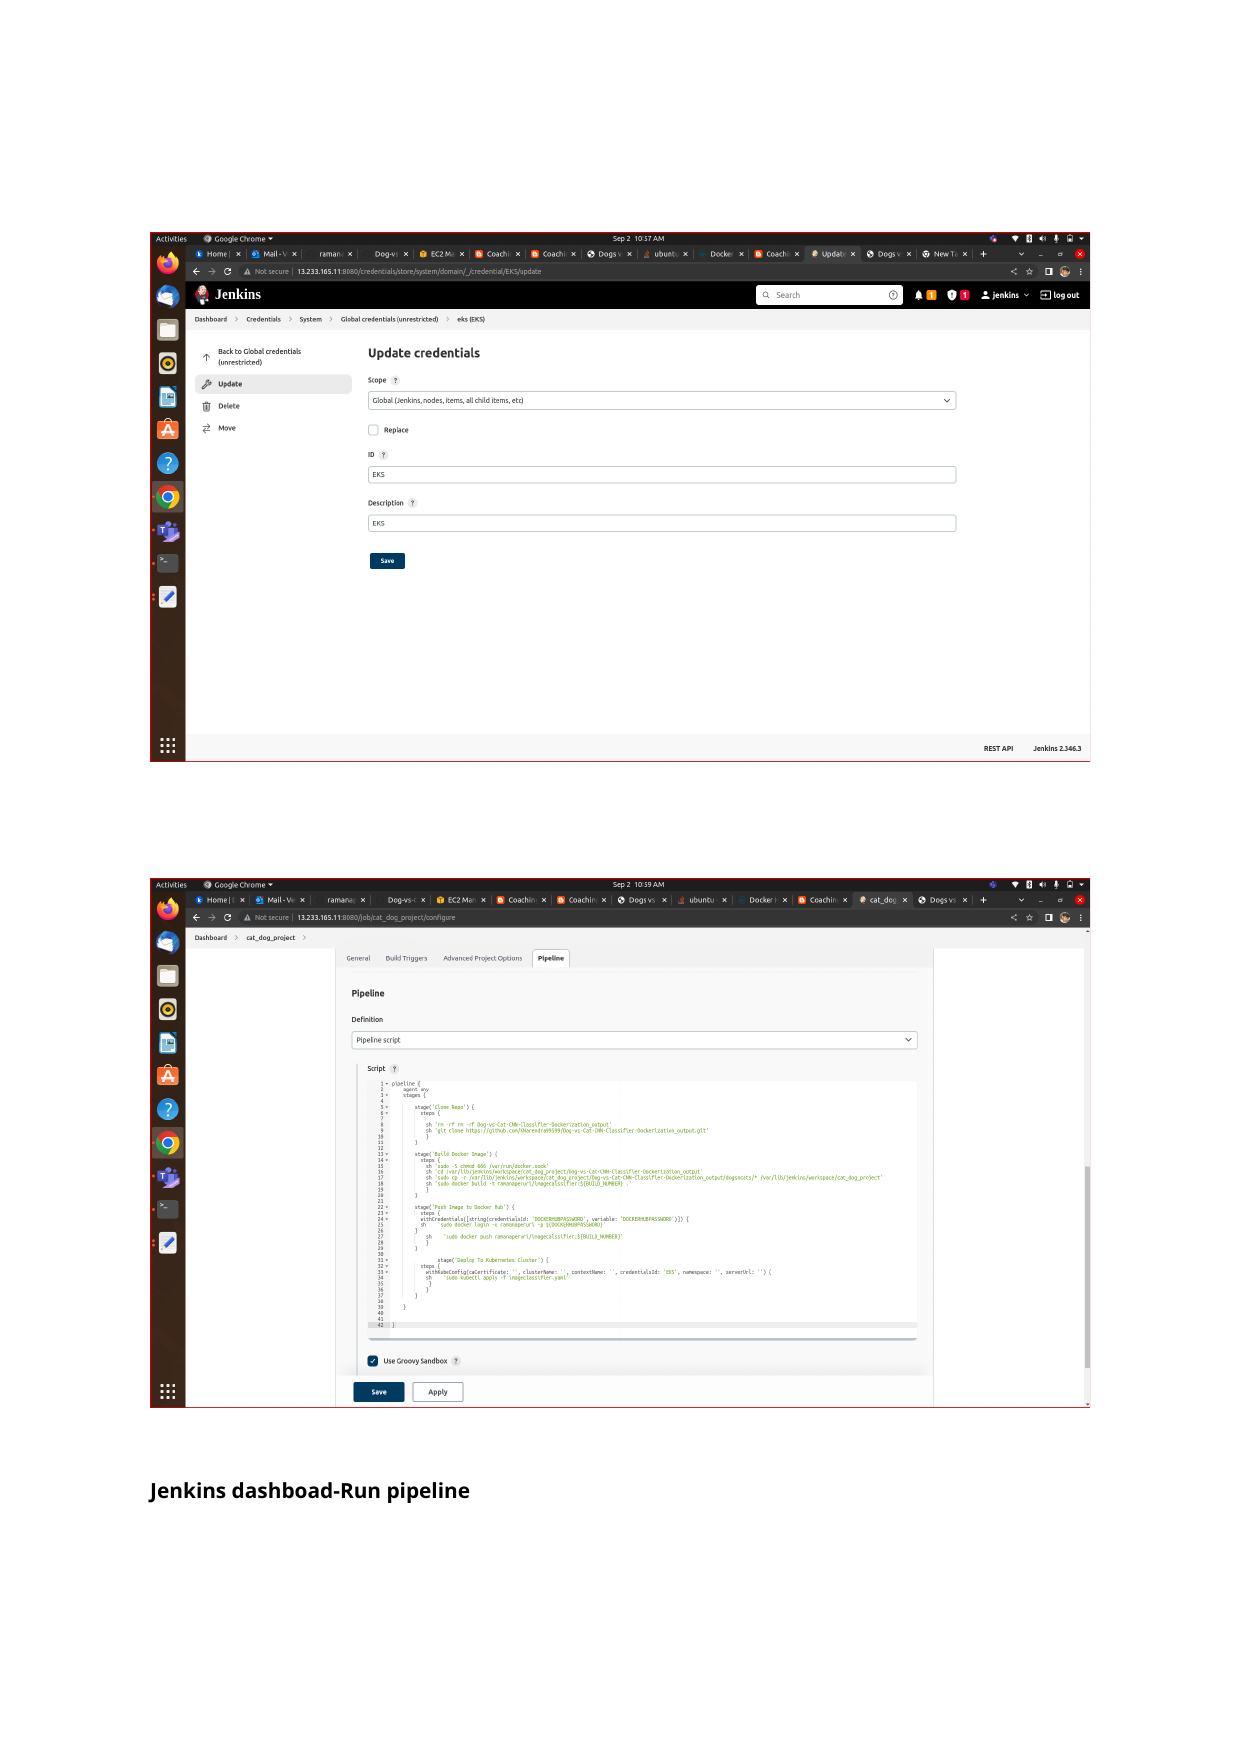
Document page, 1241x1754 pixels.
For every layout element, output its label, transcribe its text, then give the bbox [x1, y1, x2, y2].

text Jenkins dashboad-Run pipeline [150, 1476, 1090, 1504]
picture [150, 232, 1091, 762]
picture [150, 878, 1091, 1408]
